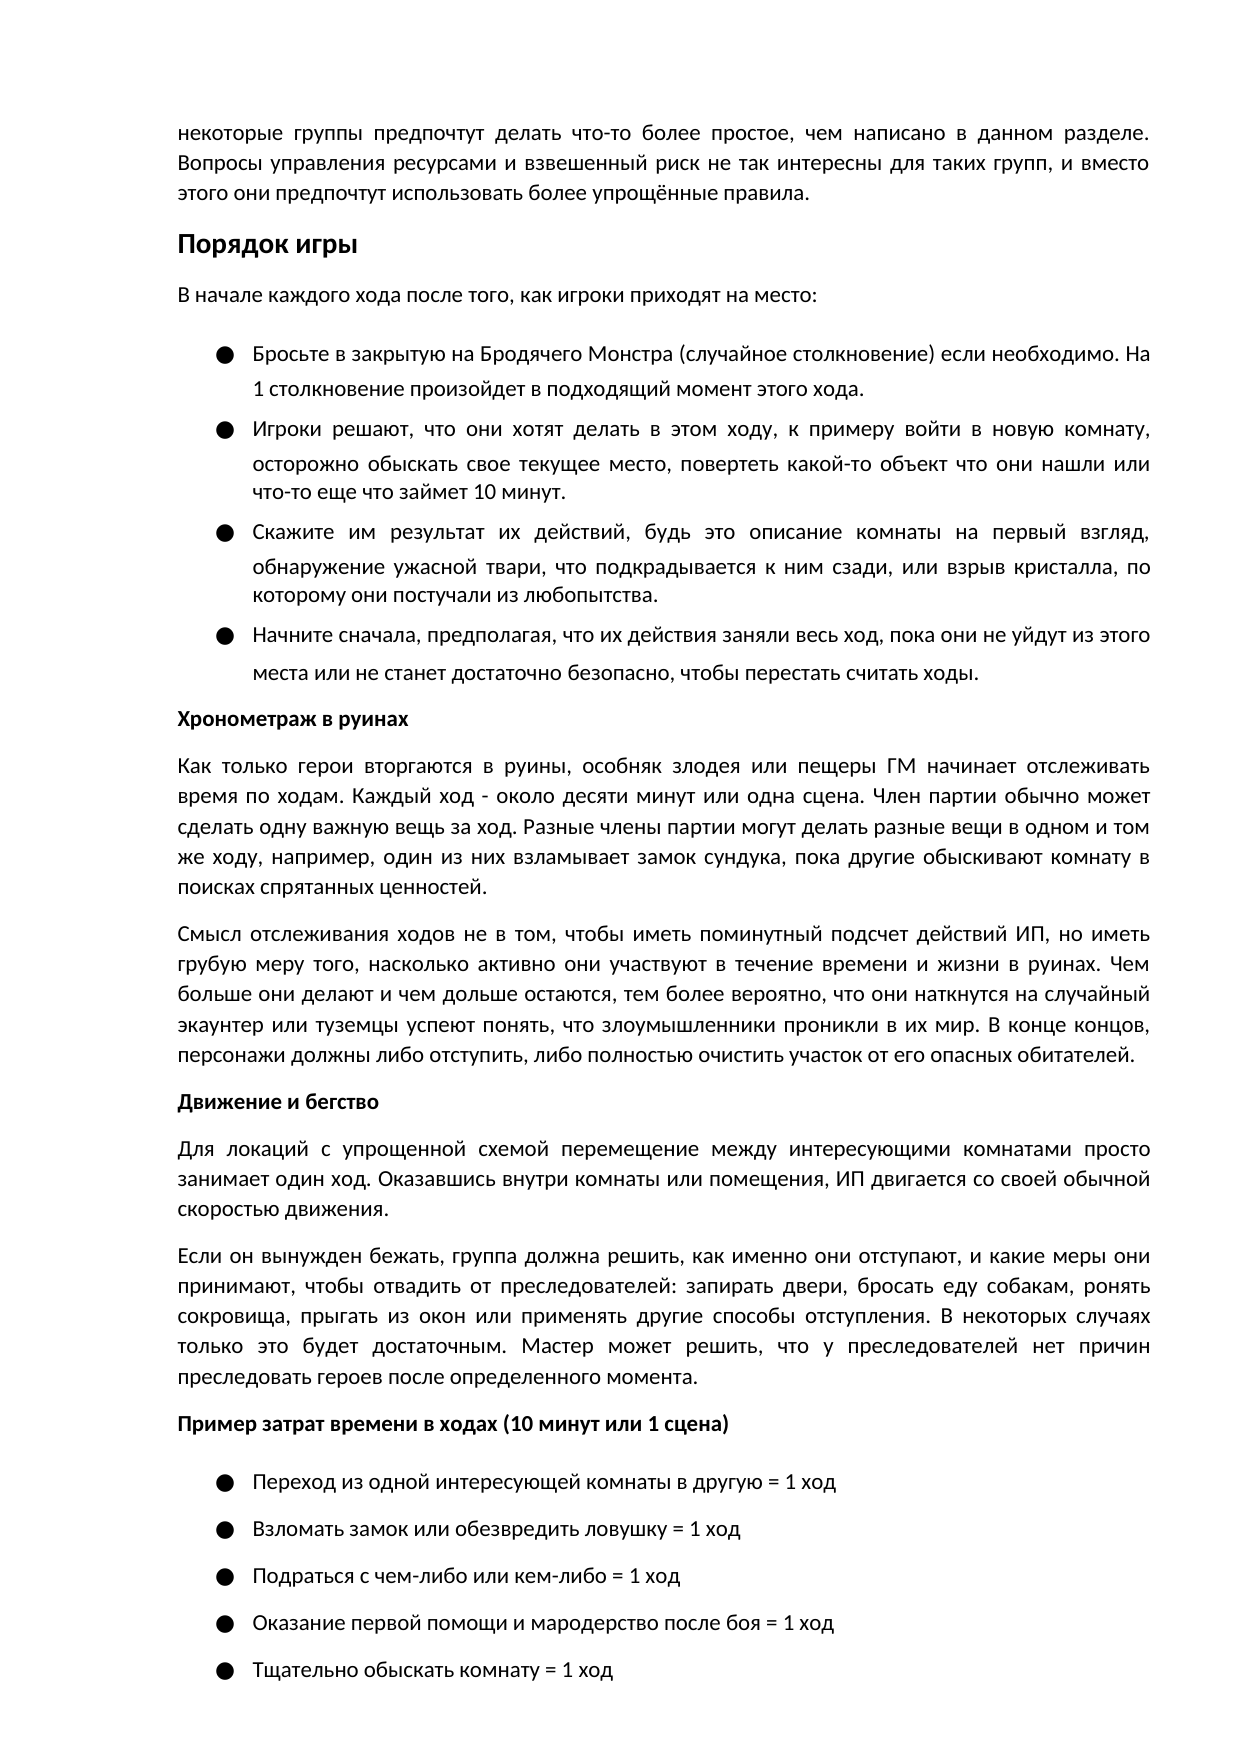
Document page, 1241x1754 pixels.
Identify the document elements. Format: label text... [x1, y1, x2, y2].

list Бросьте в закрытую на Бродячего Монстра (случайное столкновение) если необходимо. На 1 столкновение произойдет в подходящий момент этого хода. [215, 327, 1152, 402]
text Хронометраж в руинах [177, 704, 1152, 732]
text Если он вынужден бежать, группа должна решить, как именно они отступают, и какие меры они принимают, чтобы отвадить от преследователей: запирать двери, бросать еду собакам, ронять сокровища, прыгать из окон или применять другие способы отступления. В некоторых случаях только это будет достаточным. Мастер может решить, что у преследователей нет причин преследовать героев после определенного момента. [177, 1241, 1152, 1390]
text Пример затрат времени в ходах (10 минут или 1 сцена) [177, 1409, 1152, 1437]
list Подраться с чем-либо или кем-либо = 1 ход [215, 1549, 1152, 1596]
list Скажите им результат их действий, будь это описание комнаты на первый взгляд, обнаружение ужасной твари, что подкрадывается к ним сзади, или взрыв кристалла, по которому они постучали из любопытства. [215, 505, 1152, 608]
text Смысл отслеживания ходов не в том, чтобы иметь поминутный подсчет действий ИП, но иметь грубую меру того, насколько активно они участвуют в течение времени и жизни в руинах. Чем больше они делают и чем дольше остаются, тем более вероятно, что они наткнутся на случайный экаунтер или туземцы успеют понять, что злоумышленники проникли в их мир. В конце концов, персонажи должны либо отступить, либо полностью очистить участок от его опасных обитателей. [177, 919, 1152, 1068]
list Оказание первой помощи и мародерство после боя = 1 ход [215, 1596, 1152, 1643]
list Начните сначала, предполагая, что их действия заняли весь ход, пока они не уйдут из этого места или не станет достаточно безопасно, чтобы перестать считать ходы. [215, 608, 1152, 686]
text Порядок игры [177, 225, 1152, 261]
text Движение и бегство [177, 1087, 1152, 1115]
list Игроки решают, что они хотят делать в этом ходу, к примеру войти в новую комнату, осторожно обыскать свое текущее место, повертеть какой-то объект что они нашли или что-то еще что займет 10 минут. [215, 402, 1152, 505]
list Взломать замок или обезвредить ловушку = 1 ход [215, 1502, 1152, 1549]
text В начале каждого хода после того, как игроки приходят на место: [177, 281, 1152, 308]
list Тщательно обыскать комнату = 1 ход [215, 1643, 1152, 1690]
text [177, 118, 1152, 207]
list Переход из одной интересующей комнаты в другую = 1 ход [215, 1456, 1152, 1502]
text Как только герои вторгаются в руины, особняк злодея или пещеры ГМ начинает отслеживать время по ходам. Каждый ход - около десяти минут или одна сцена. Член партии обычно может сделать одну важную вещь за ход. Разные члены партии могут делать разные вещи в одном и том же ходу, например, один из них взламывает замок сундука, пока другие обыскивают комнату в поисках спрятанных ценностей. [177, 751, 1152, 900]
text Для локаций с упрощенной схемой перемещение между интересующими комнатами просто занимает один ход. Оказавшись внутри комнаты или помещения, ИП двигается со своей обычной скоростью движения. [177, 1134, 1152, 1222]
